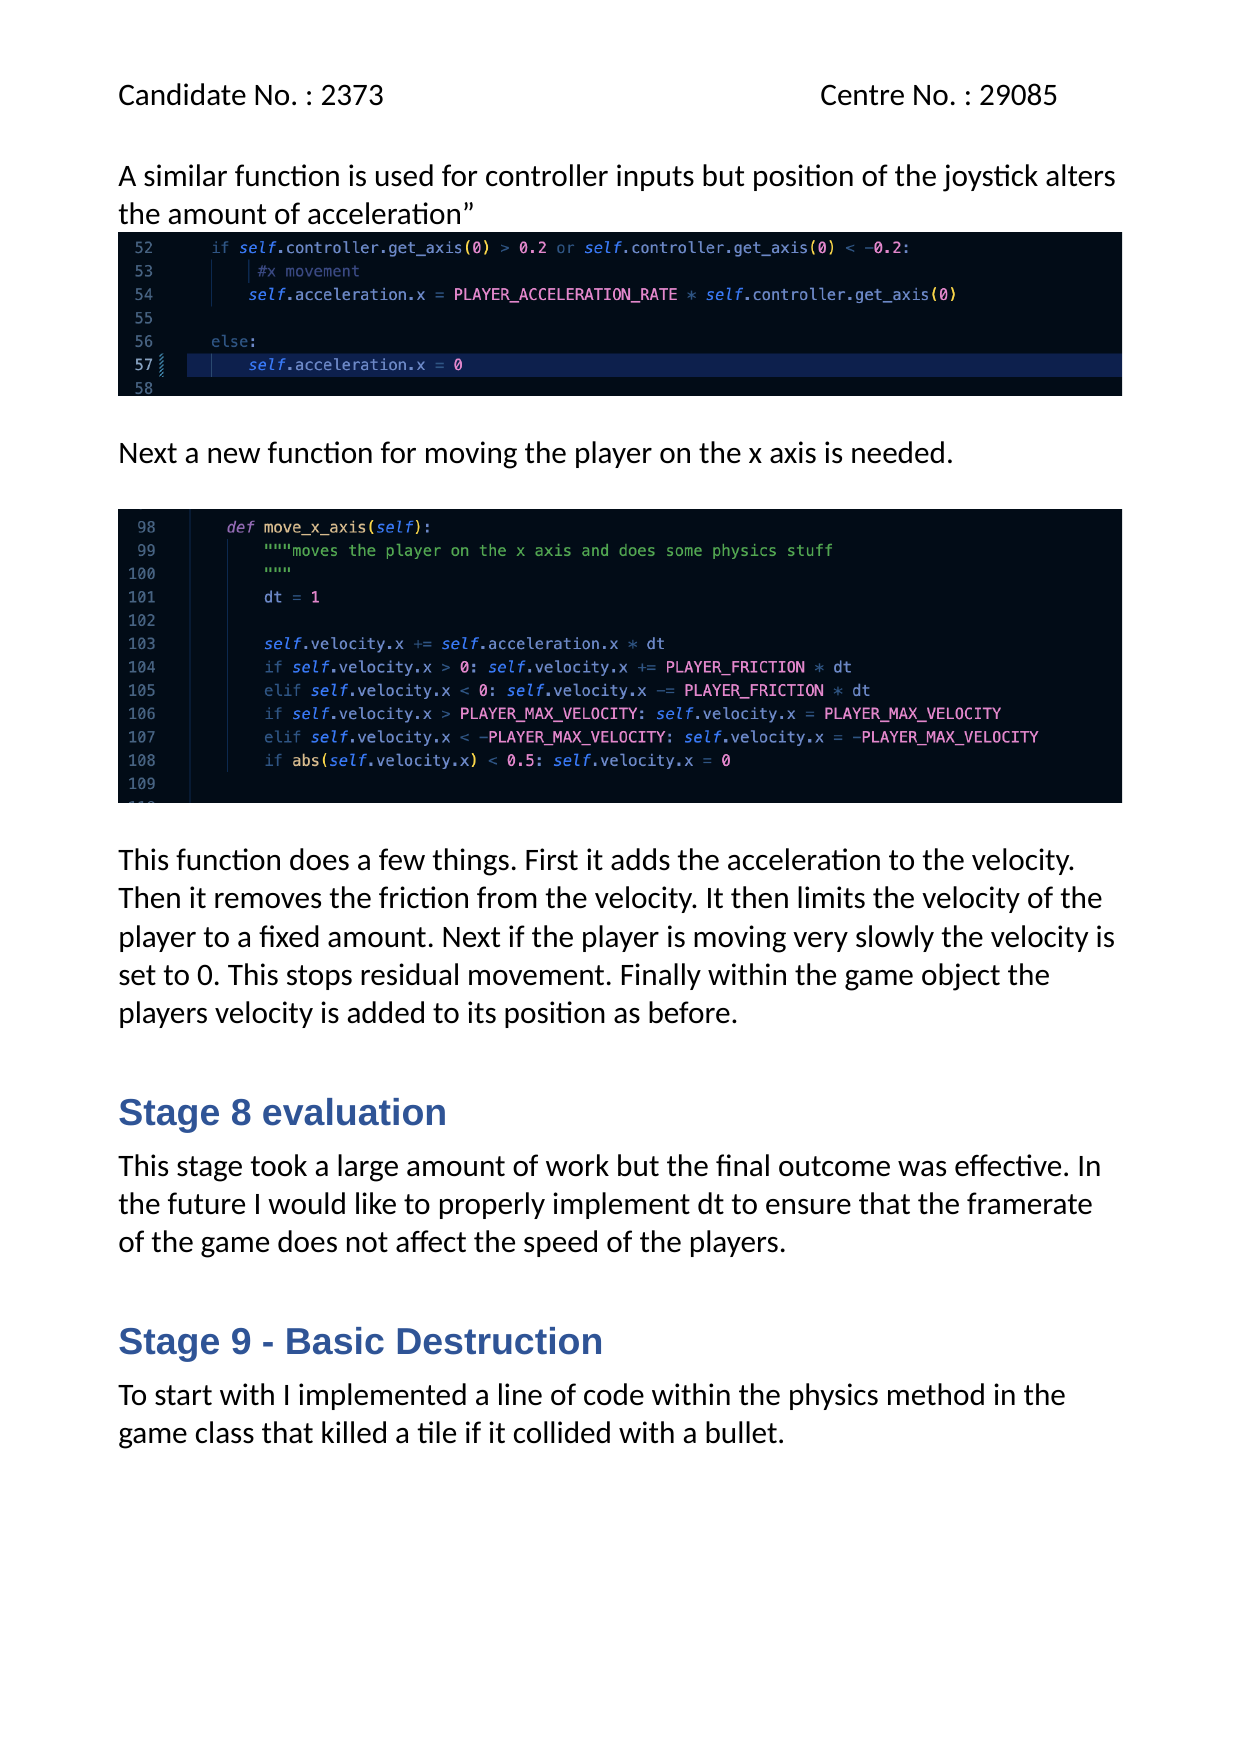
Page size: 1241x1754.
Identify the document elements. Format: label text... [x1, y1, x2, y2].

text This stage took a large amount of work but the final outcome was effective. In the future I would like to properly implement dt to ensure that the framerate of the game does not affect the speed of the players. [118, 1146, 1122, 1260]
subtitle Stage 8 evaluation [118, 1090, 1122, 1133]
text To start with I implemented a line of code within the physics method in the game class that killed a tile if it collided with a bullet. [118, 1375, 1122, 1451]
text Next a new function for moving the player on the x axis is needed. [118, 433, 1122, 471]
picture [118, 232, 1123, 396]
subtitle Stage 9 - Basic Destruction [118, 1319, 1122, 1362]
text A similar function is used for controller inputs but position of the joystick alters the amount of acceleration” [118, 156, 1122, 232]
picture [118, 509, 1123, 803]
text This function does a few things. First it adds the acceleration to the velocity. Then it removes the friction from the velocity. It then limits the velocity of the player to a fixed amount. Next if the player is moving very slowly the velocity is set to 0. This stops residual movement. Finally within the game object the players velocity is added to its position as before. [118, 841, 1122, 1031]
